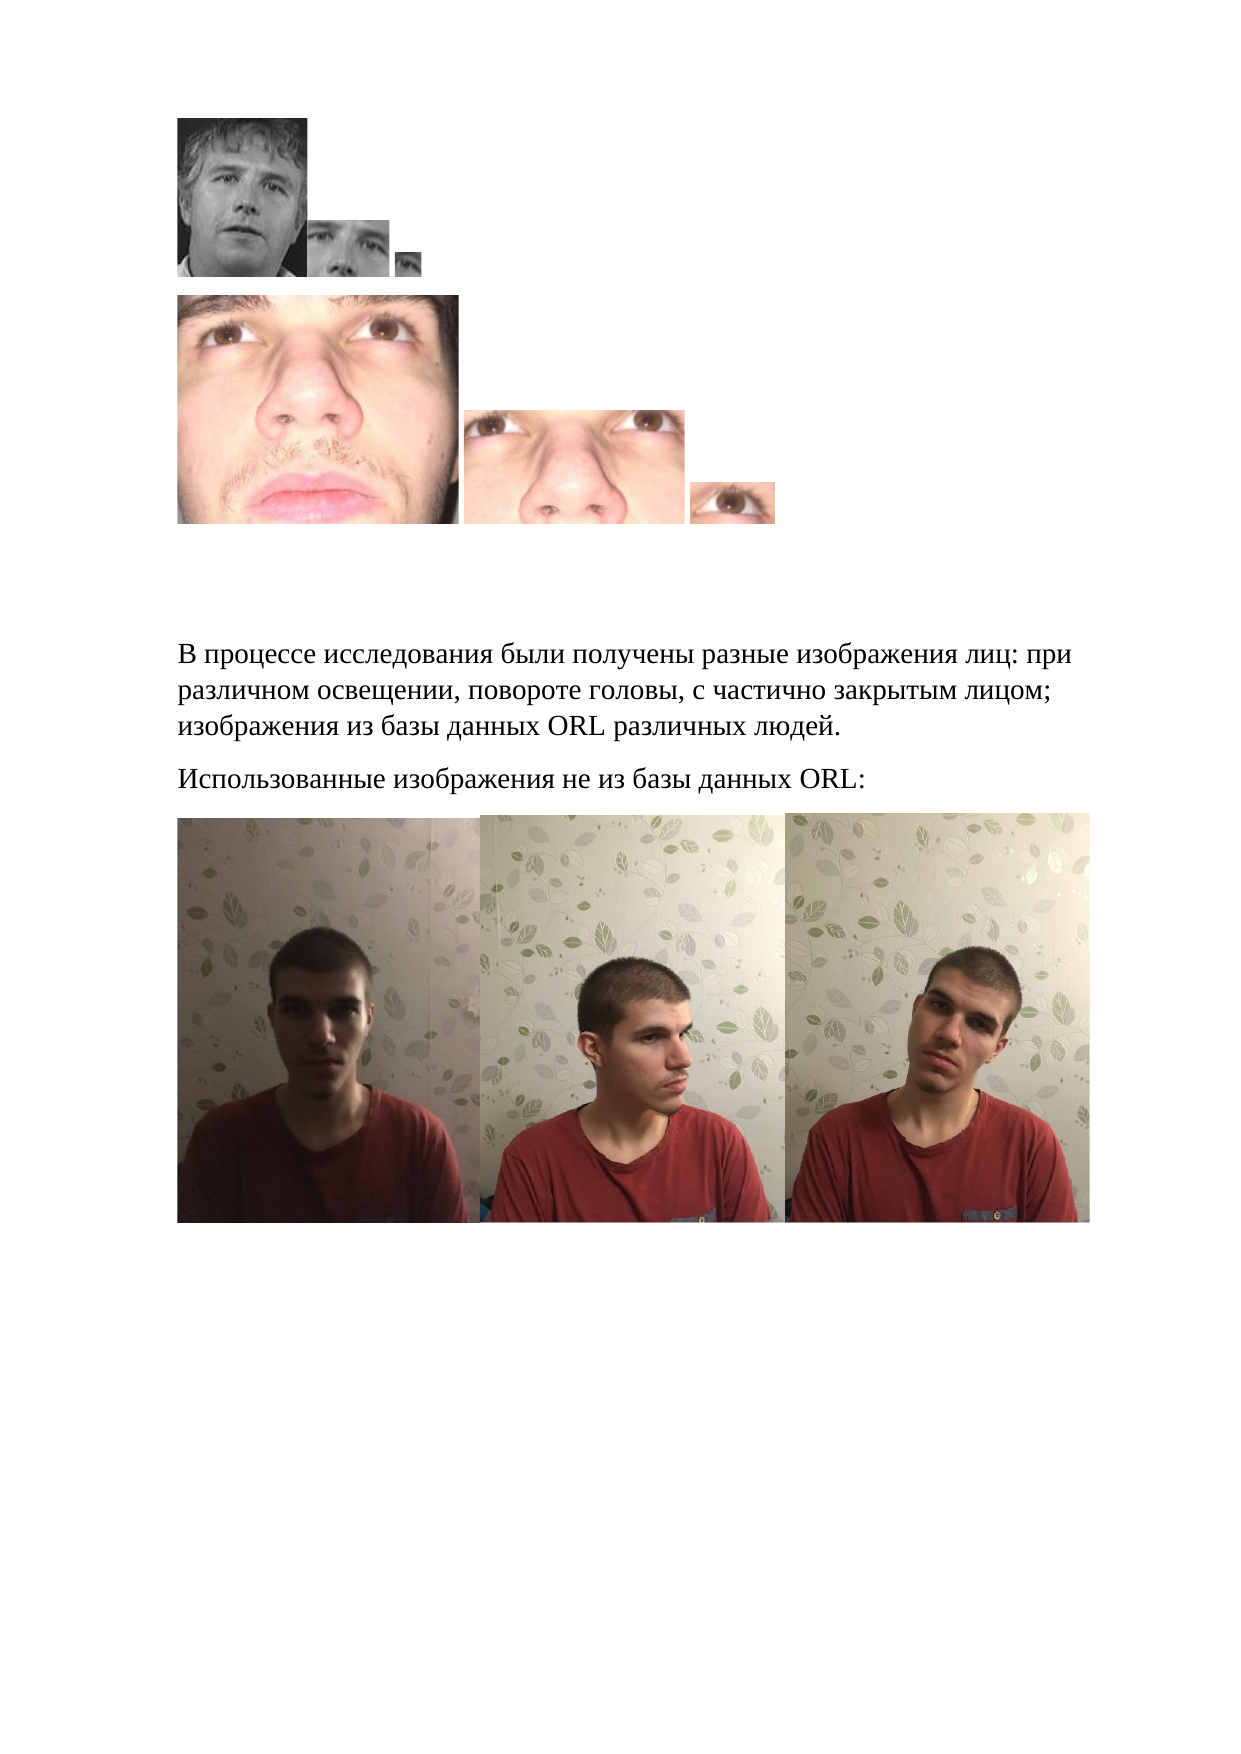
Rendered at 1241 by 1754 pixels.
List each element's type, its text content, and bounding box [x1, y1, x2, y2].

picture [463, 410, 685, 524]
text В процессе исследования были получены разные изображения лиц: при различном освещении, повороте головы, с частично закрытым лицом; изображения из базы данных ORL различных людей. [177, 636, 1152, 742]
text Использованные изображения не из базы данных ORL: [177, 761, 1152, 794]
picture [394, 252, 422, 277]
picture [177, 118, 390, 277]
picture [177, 813, 1090, 1223]
picture [689, 482, 775, 524]
picture [177, 295, 459, 524]
